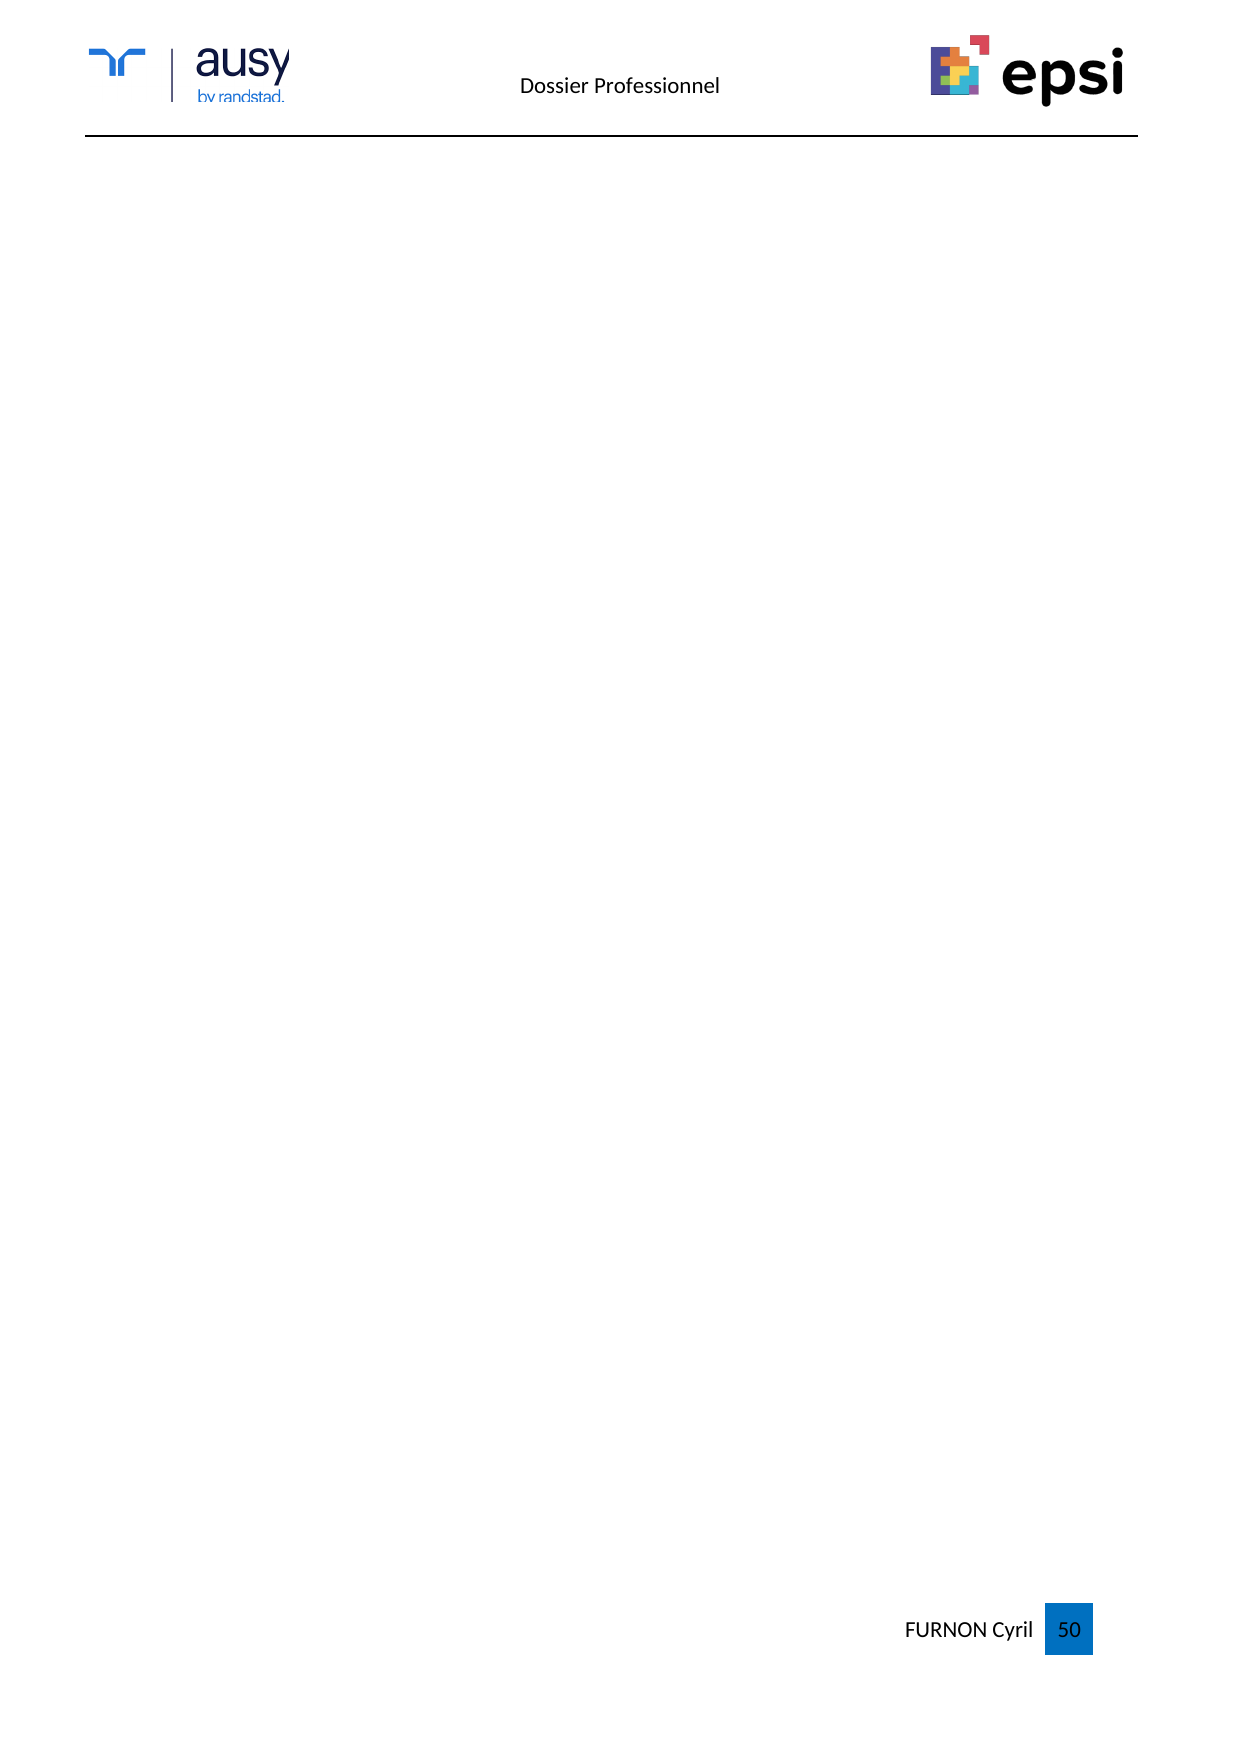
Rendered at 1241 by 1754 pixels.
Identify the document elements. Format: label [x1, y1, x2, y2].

picture [88, 48, 289, 102]
